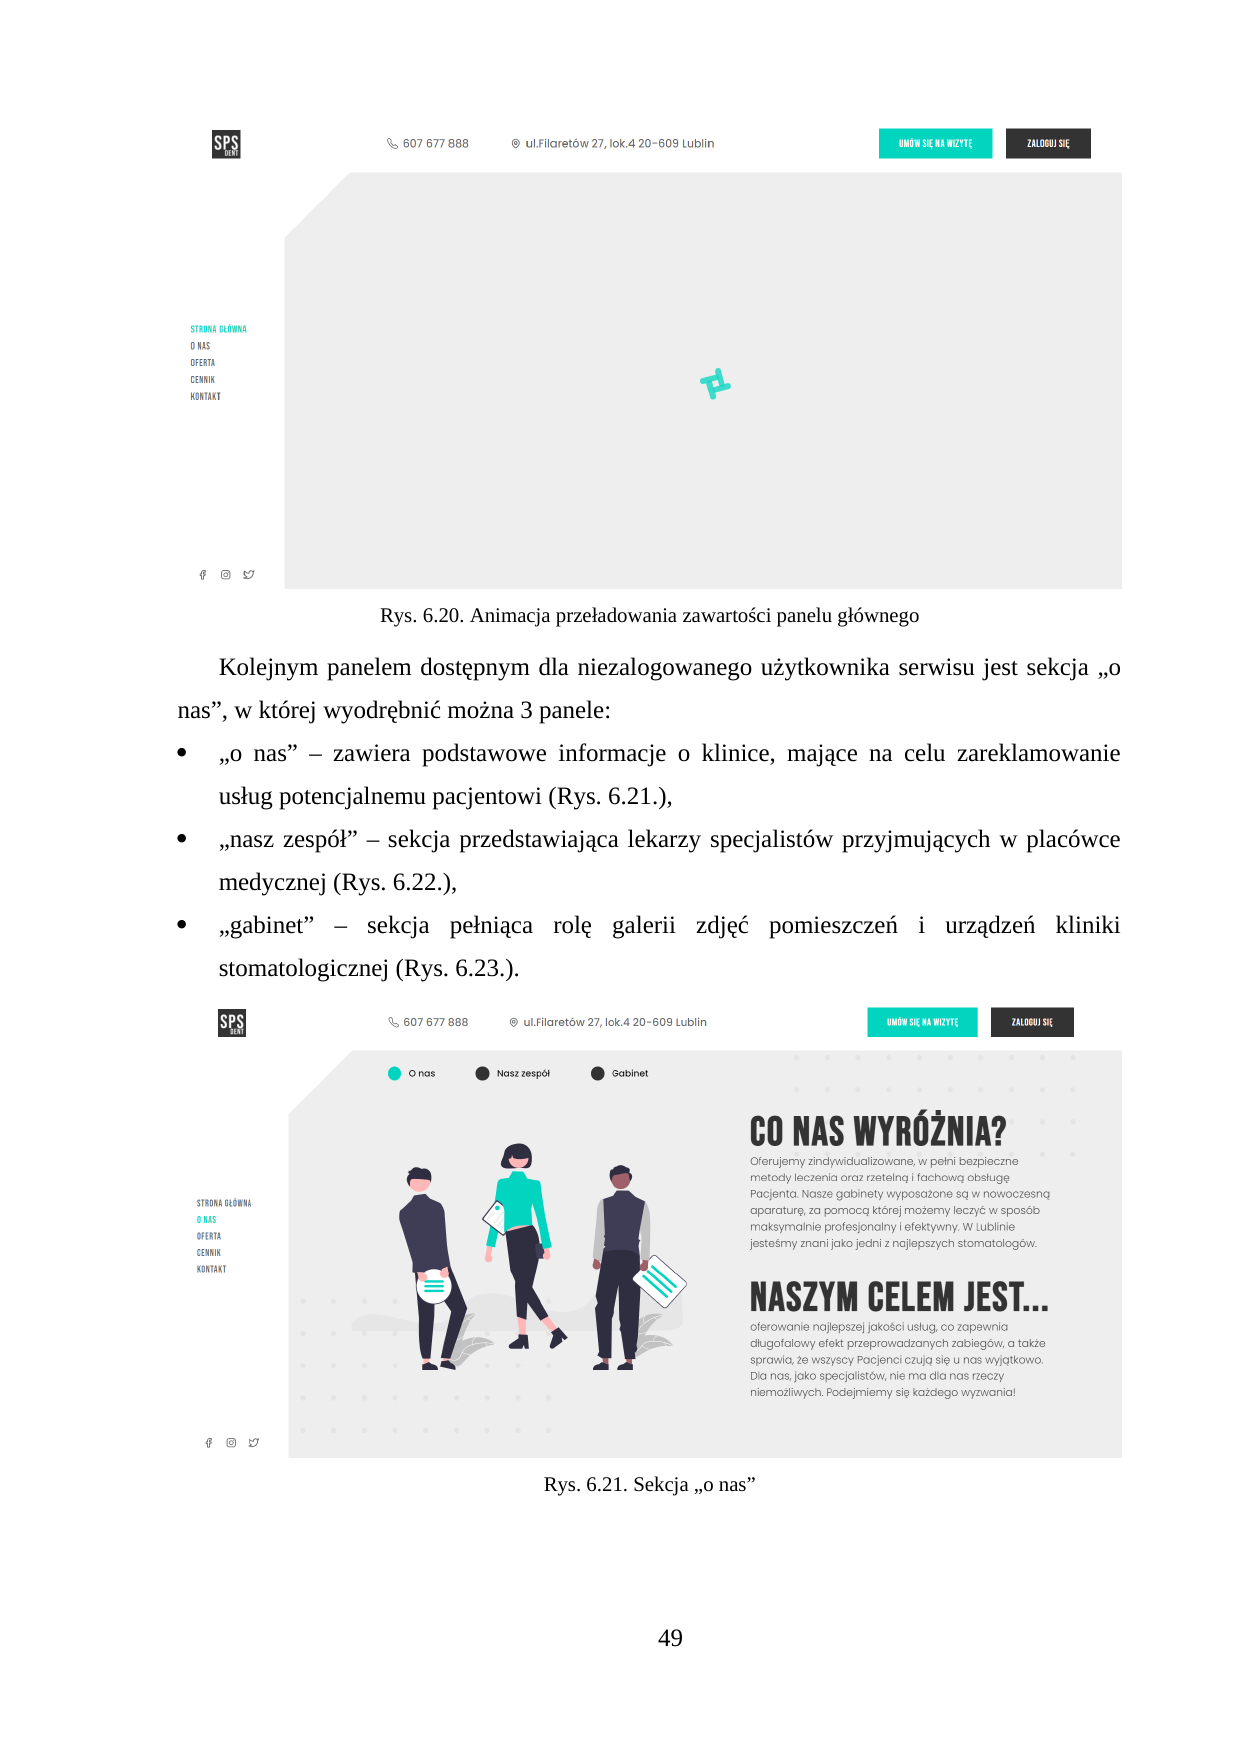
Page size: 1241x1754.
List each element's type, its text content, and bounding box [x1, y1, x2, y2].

picture [177, 118, 1123, 589]
picture [177, 996, 1123, 1458]
text Kolejnym panelem dostępnym dla niezalogowanego użytkownika serwisu jest sekcja „o nas”, w której wyodrębnić można 3 panele: [177, 652, 1122, 723]
